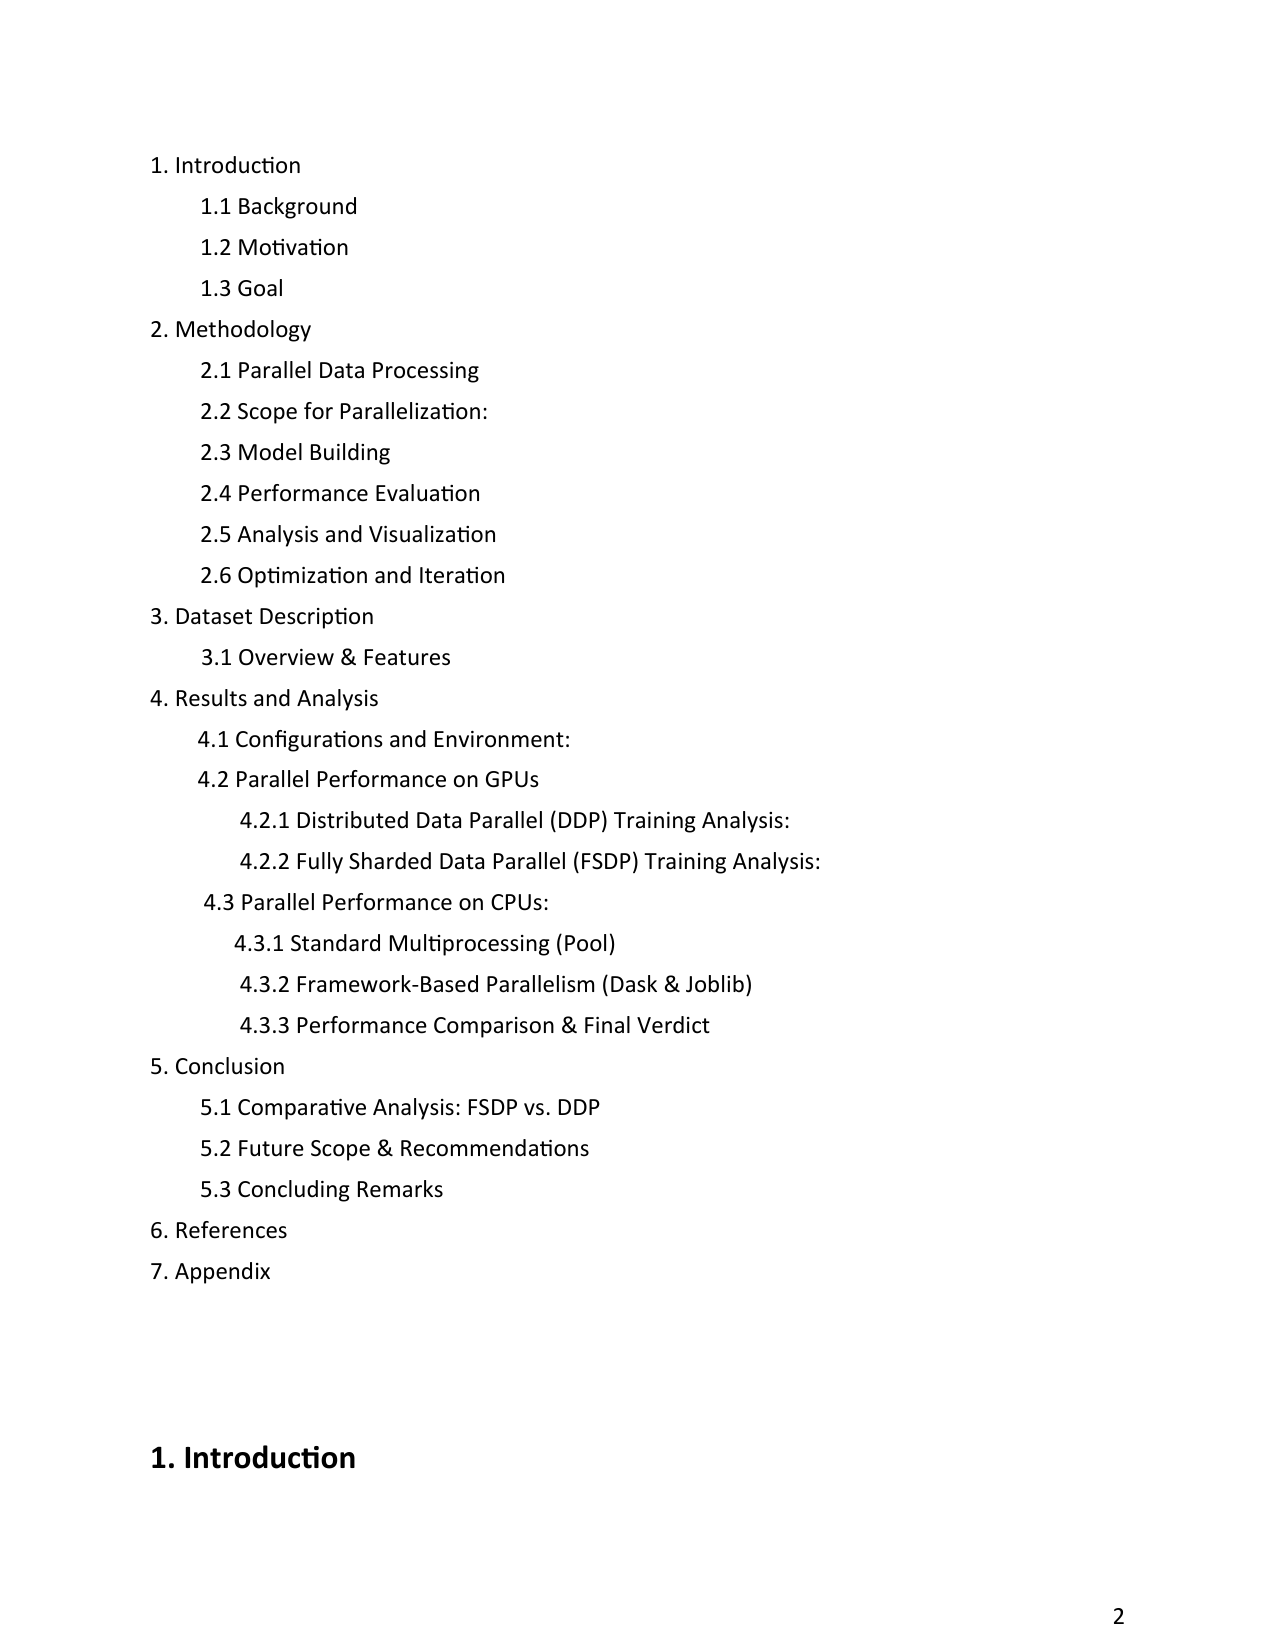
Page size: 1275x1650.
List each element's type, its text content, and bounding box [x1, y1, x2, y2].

text 4.2.2 Fully Sharded Data Parallel (FSDP) Training Analysis: [200, 846, 1125, 876]
text 1. Introduction [150, 150, 1125, 181]
text 2.3 Model Building [200, 437, 1125, 467]
text 4.2.1 Distributed Data Parallel (DDP) Training Analysis: [200, 805, 1125, 836]
text 2.6 Optimization and Iteration [200, 559, 1125, 590]
text 4.3.3 Performance Comparison & Final Verdict [200, 1010, 1125, 1040]
subtitle 1. Introduction [150, 1437, 1125, 1477]
text 5. Conclusion [150, 1051, 1125, 1081]
text 1.3 Goal [200, 273, 1125, 303]
text 3.1 Overview & Features [150, 641, 1125, 672]
text 4.3 Parallel Performance on CPUs: [175, 887, 1125, 917]
text 4.2 Parallel Performance on GPUs [175, 764, 1125, 794]
text 1.1 Background [200, 191, 1125, 221]
text 4.1 Configurations and Environment: [175, 723, 1125, 754]
text 2.1 Parallel Data Processing [200, 355, 1125, 385]
text 4.3.1 Standard Multiprocessing (Pool) [200, 928, 1125, 958]
text 6. References [150, 1214, 1125, 1245]
text 4.3.2 Framework-Based Parallelism (Dask & Joblib) [200, 969, 1125, 999]
text 7. Appendix [150, 1255, 1125, 1286]
text 1.2 Motivation [200, 232, 1125, 262]
text 2.5 Analysis and Visualization [200, 518, 1125, 549]
text 5.3 Concluding Remarks [200, 1173, 1125, 1204]
text 5.2 Future Scope & Recommendations [200, 1132, 1125, 1163]
text 5.1 Comparative Analysis: FSDP vs. DDP [200, 1092, 1125, 1122]
text 4. Results and Analysis [150, 682, 1125, 713]
text 2. Methodology [150, 314, 1125, 344]
text 2.4 Performance Evaluation [200, 477, 1125, 508]
text 3. Dataset Description [150, 600, 1125, 631]
text 2.2 Scope for Parallelization: [200, 396, 1125, 426]
